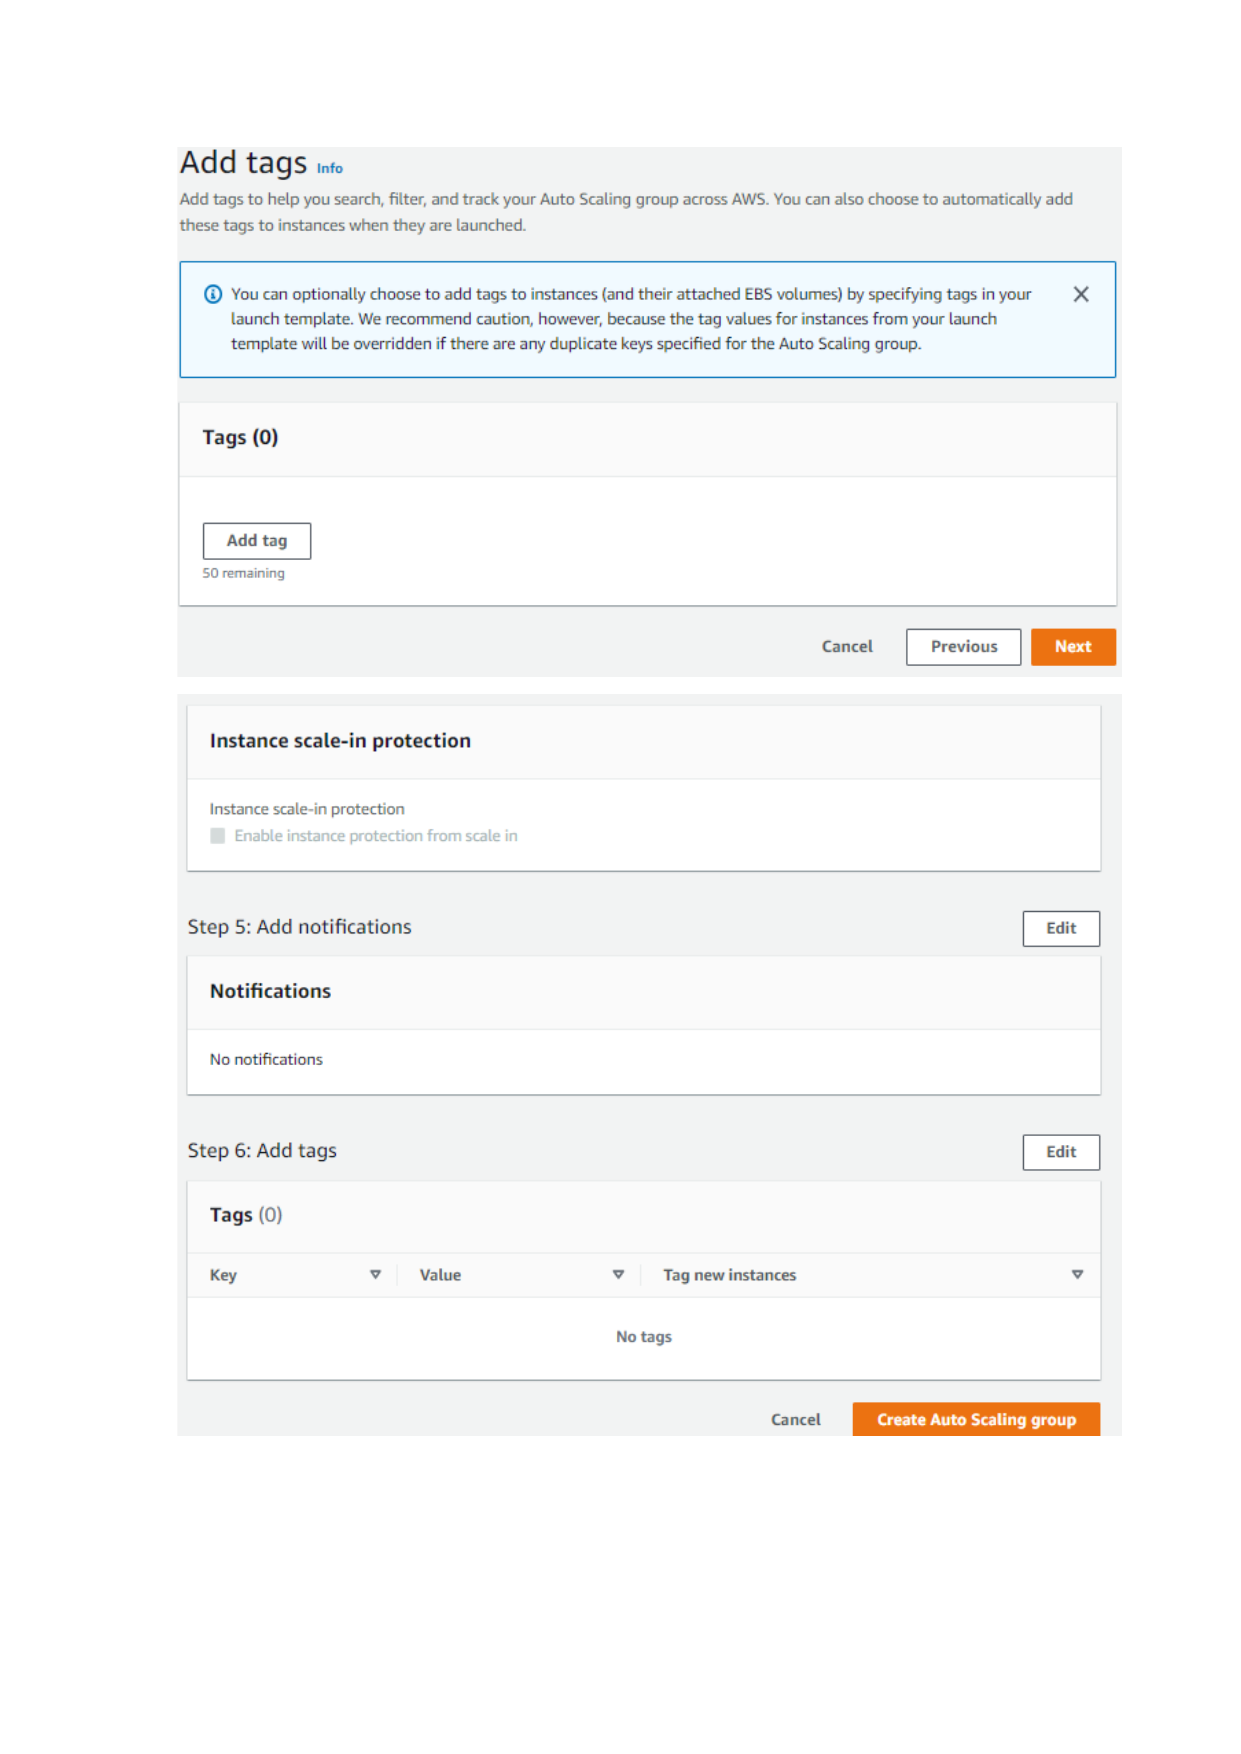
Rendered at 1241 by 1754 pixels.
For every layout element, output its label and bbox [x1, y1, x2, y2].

picture [177, 694, 1122, 1436]
picture [177, 147, 1122, 677]
